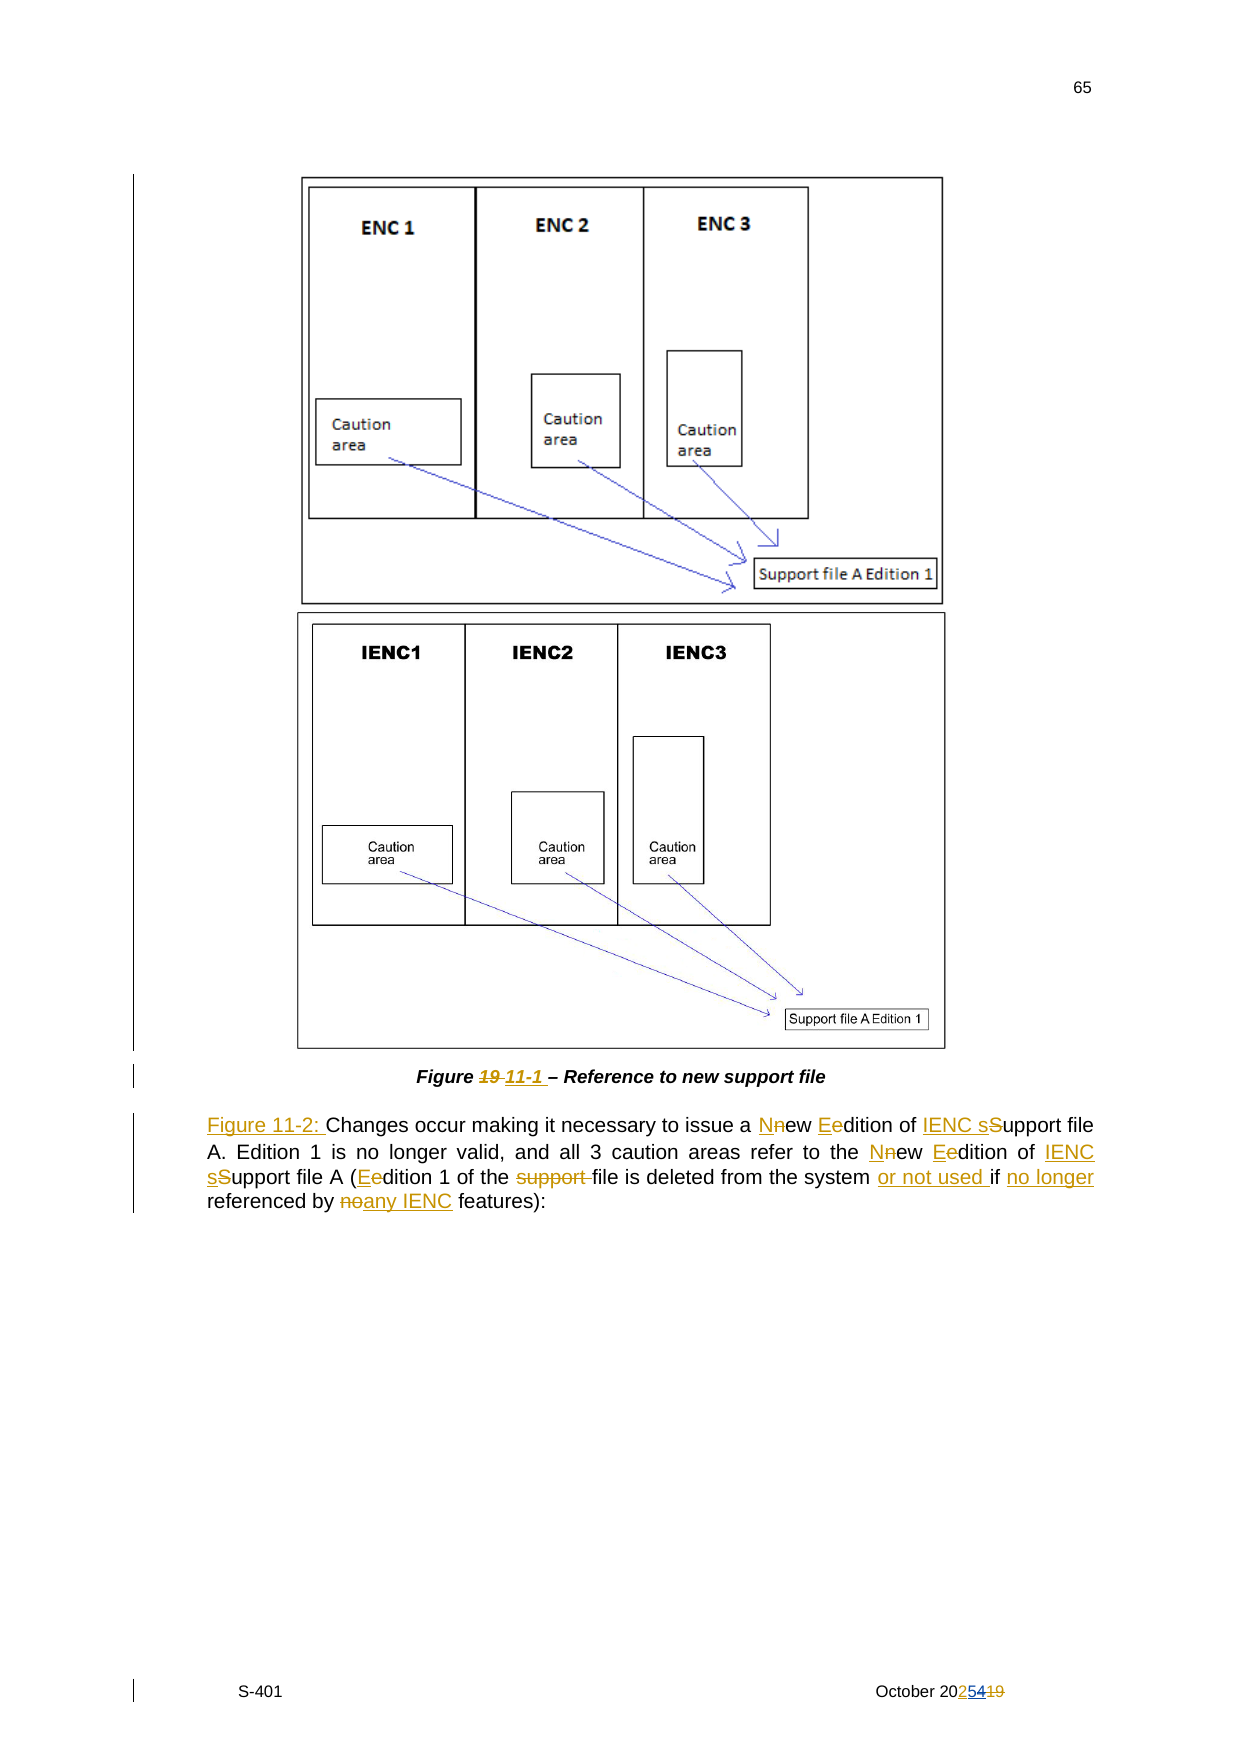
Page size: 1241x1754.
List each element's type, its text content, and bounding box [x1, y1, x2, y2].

picture [294, 173, 948, 1052]
text Figure – Reference to new support file [148, 1064, 1094, 1088]
text Changes occur making it necessary to issue a ew dition of upport file A. Edition 1 is no longer valid, and all 3 caution areas refer to the ew dition of upport file A (dition 1 of the file is deleted from the system if referenced by features): [207, 1113, 1094, 1213]
